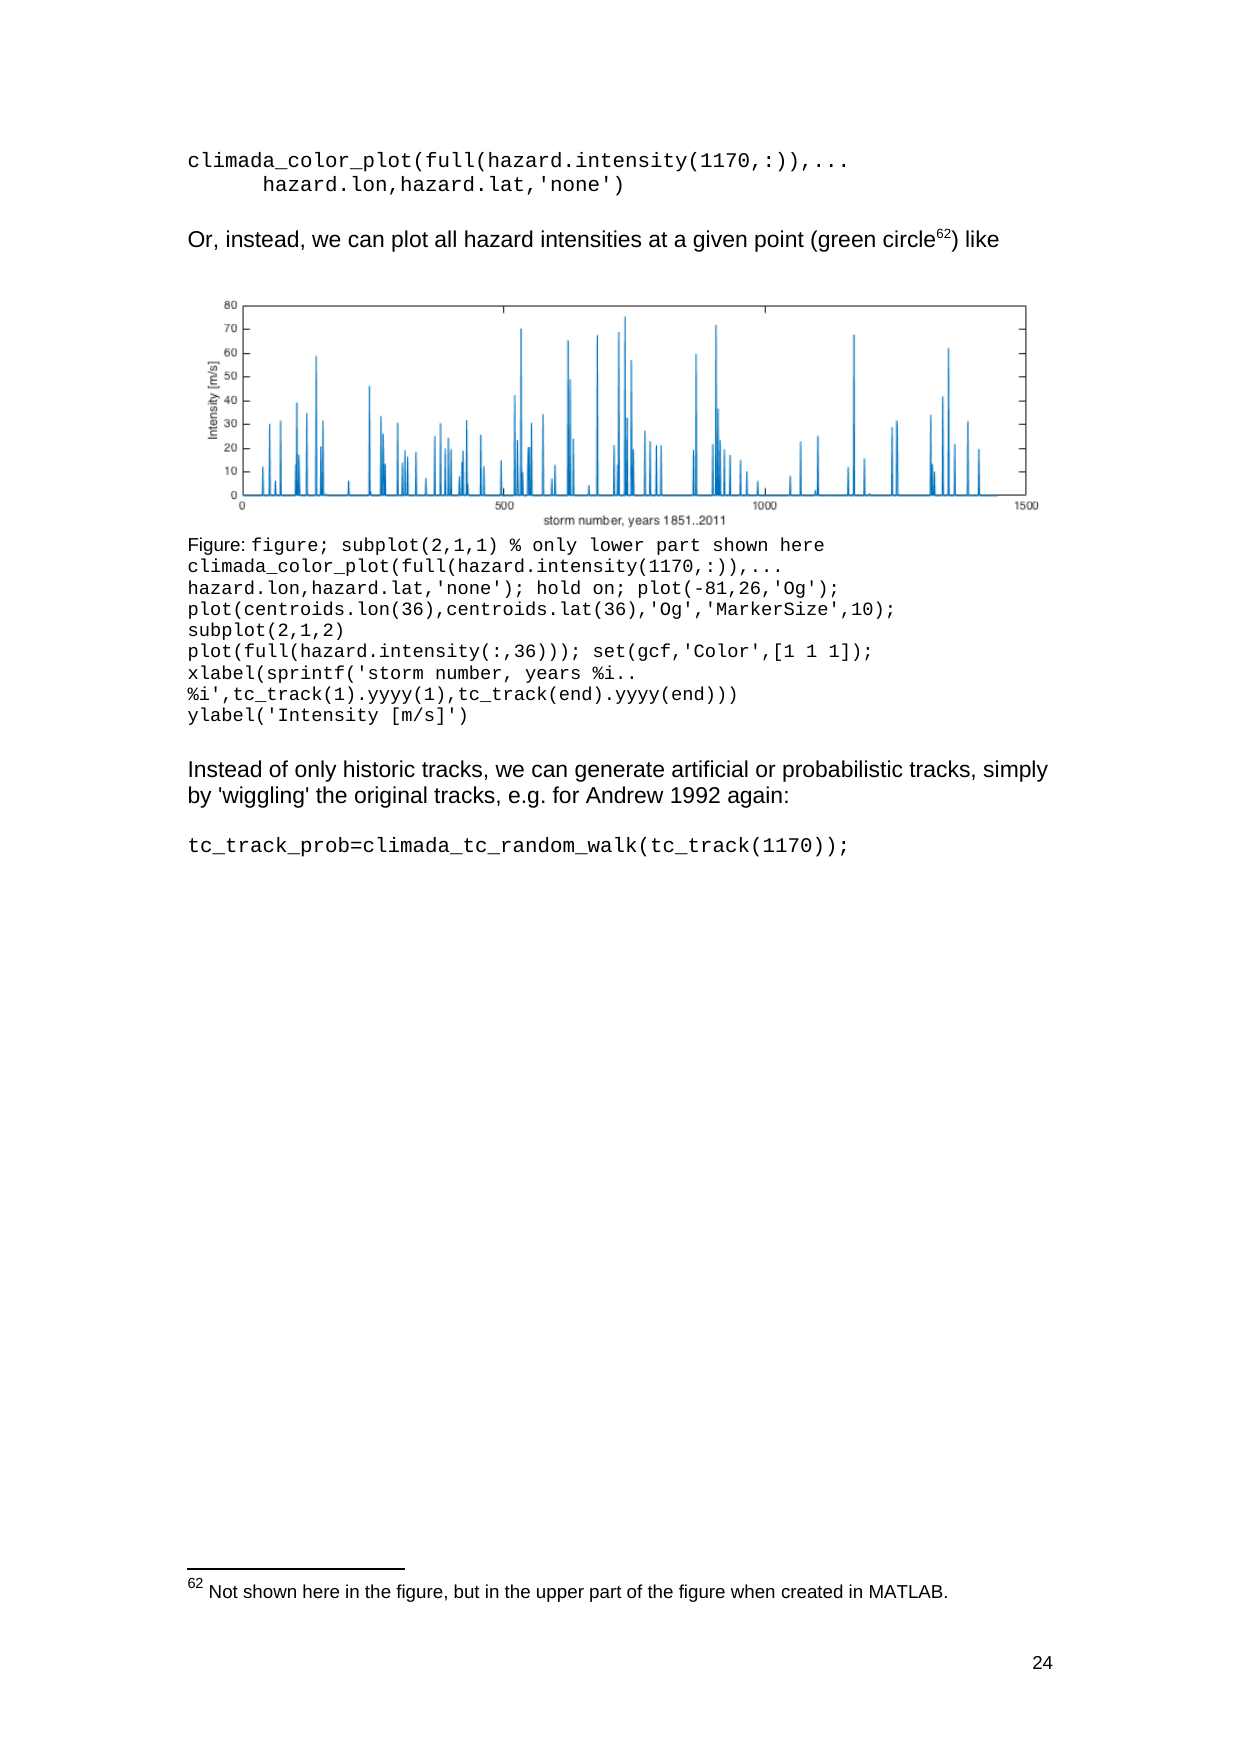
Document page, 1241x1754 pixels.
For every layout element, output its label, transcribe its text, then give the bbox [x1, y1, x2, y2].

text plot(full(hazard.intensity(:,36))); set(gcf,'Color',[1 1 1]); [187, 642, 1053, 663]
text Instead of only historic tracks, we can generate artificial or probabilistic tracks, simply by 'wiggling' the original tracks, e.g. for Andrew 1992 again: [187, 756, 1053, 809]
text tc_track_prob=climada_tc_random_walk(tc_track(1170)); [187, 835, 1053, 859]
text Or, instead, we can plot all hazard intensities at a given point (green circle) like [187, 226, 1053, 252]
text climada_color_plot(full(hazard.intensity(1170,:)),... hazard.lon,hazard.lat,'none'); hold on; plot(-81,26,'Og'); plot(centroids.lon(36),centroids.lat(36),'Og','MarkerSize',10); [187, 557, 1053, 621]
text subplot(2,1,2) [187, 621, 1053, 642]
text xlabel(sprintf('storm number, years %i..%i',tc_track(1).yyyy(1),tc_track(end).yyyy(end))) [187, 663, 1053, 706]
text climada_color_plot(full(hazard.intensity(1170,:)),... hazard.lon,hazard.lat,'none') [187, 150, 1053, 197]
text ylabel('Intensity [m/s]') [187, 706, 1053, 727]
picture [187, 281, 1052, 534]
